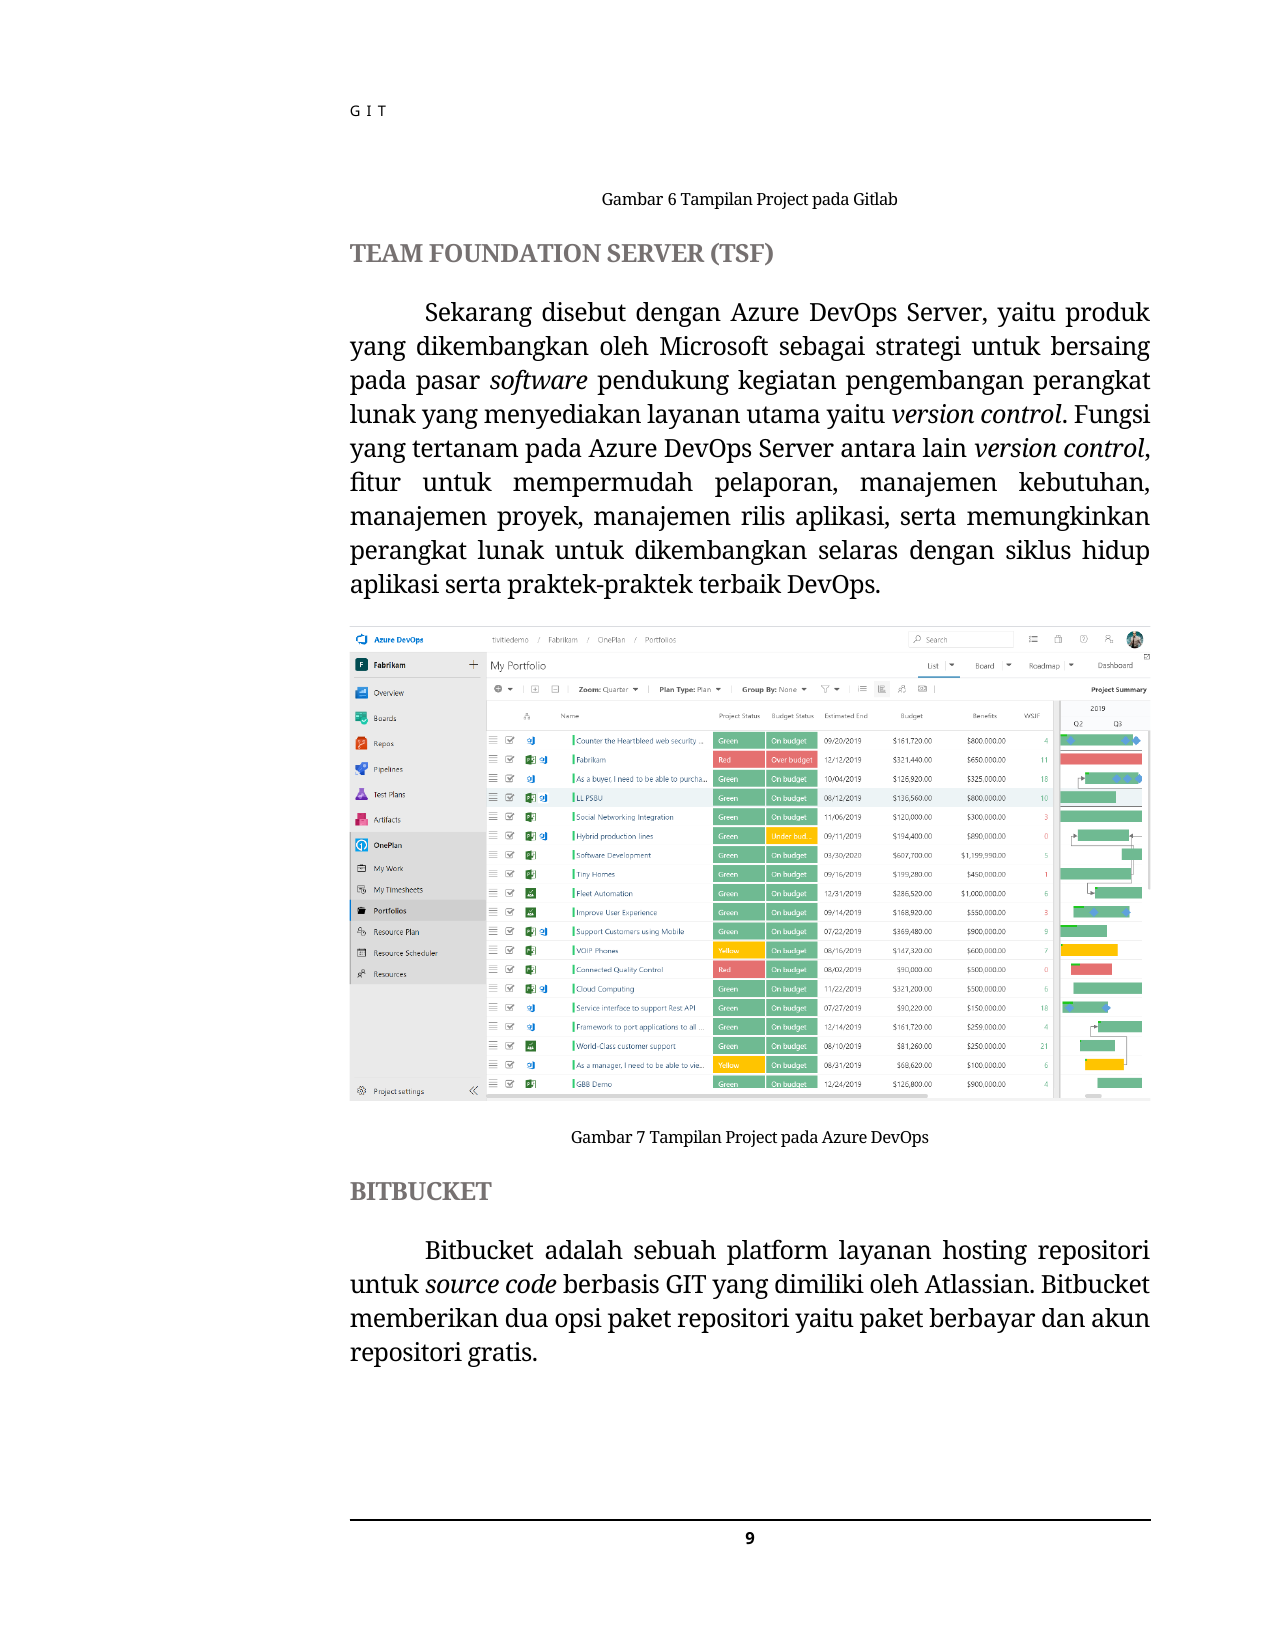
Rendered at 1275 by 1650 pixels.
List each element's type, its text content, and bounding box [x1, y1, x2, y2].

text Gambar 6 Tampilan Project pada Gitlab [349, 187, 1151, 210]
picture [349, 625, 1151, 1101]
text Sekarang disebut dengan Azure DevOps Server, yaitu produk yang dikembangkan oleh Microsoft sebagai strategi untuk bersaing pada pasar software pendukung kegiatan pengembangan perangkat lunak yang menyediakan layanan utama yaitu version control. Fungsi yang tertanam pada Azure DevOps Server antara lain version control, fitur untuk mempermudah pelaporan, manajemen kebutuhan, manajemen proyek, manajemen rilis aplikasi, serta memungkinkan perangkat lunak untuk dikembangkan selaras dengan siklus hidup aplikasi serta praktek-praktek terbaik DevOps. [349, 294, 1151, 601]
text BITBUCKET [349, 1173, 1151, 1207]
text TEAM FOUNDATION SERVER (TSF) [349, 235, 1151, 269]
text Bitbucket adalah sebuah platform layanan hosting repositori untuk source code berbasis GIT yang dimiliki oleh Atlassian. Bitbucket memberikan dua opsi paket repositori yaitu paket berbayar dan akun repositori gratis. [349, 1232, 1151, 1369]
text Gambar 7 Tampilan Project pada Azure DevOps [349, 1126, 1151, 1148]
